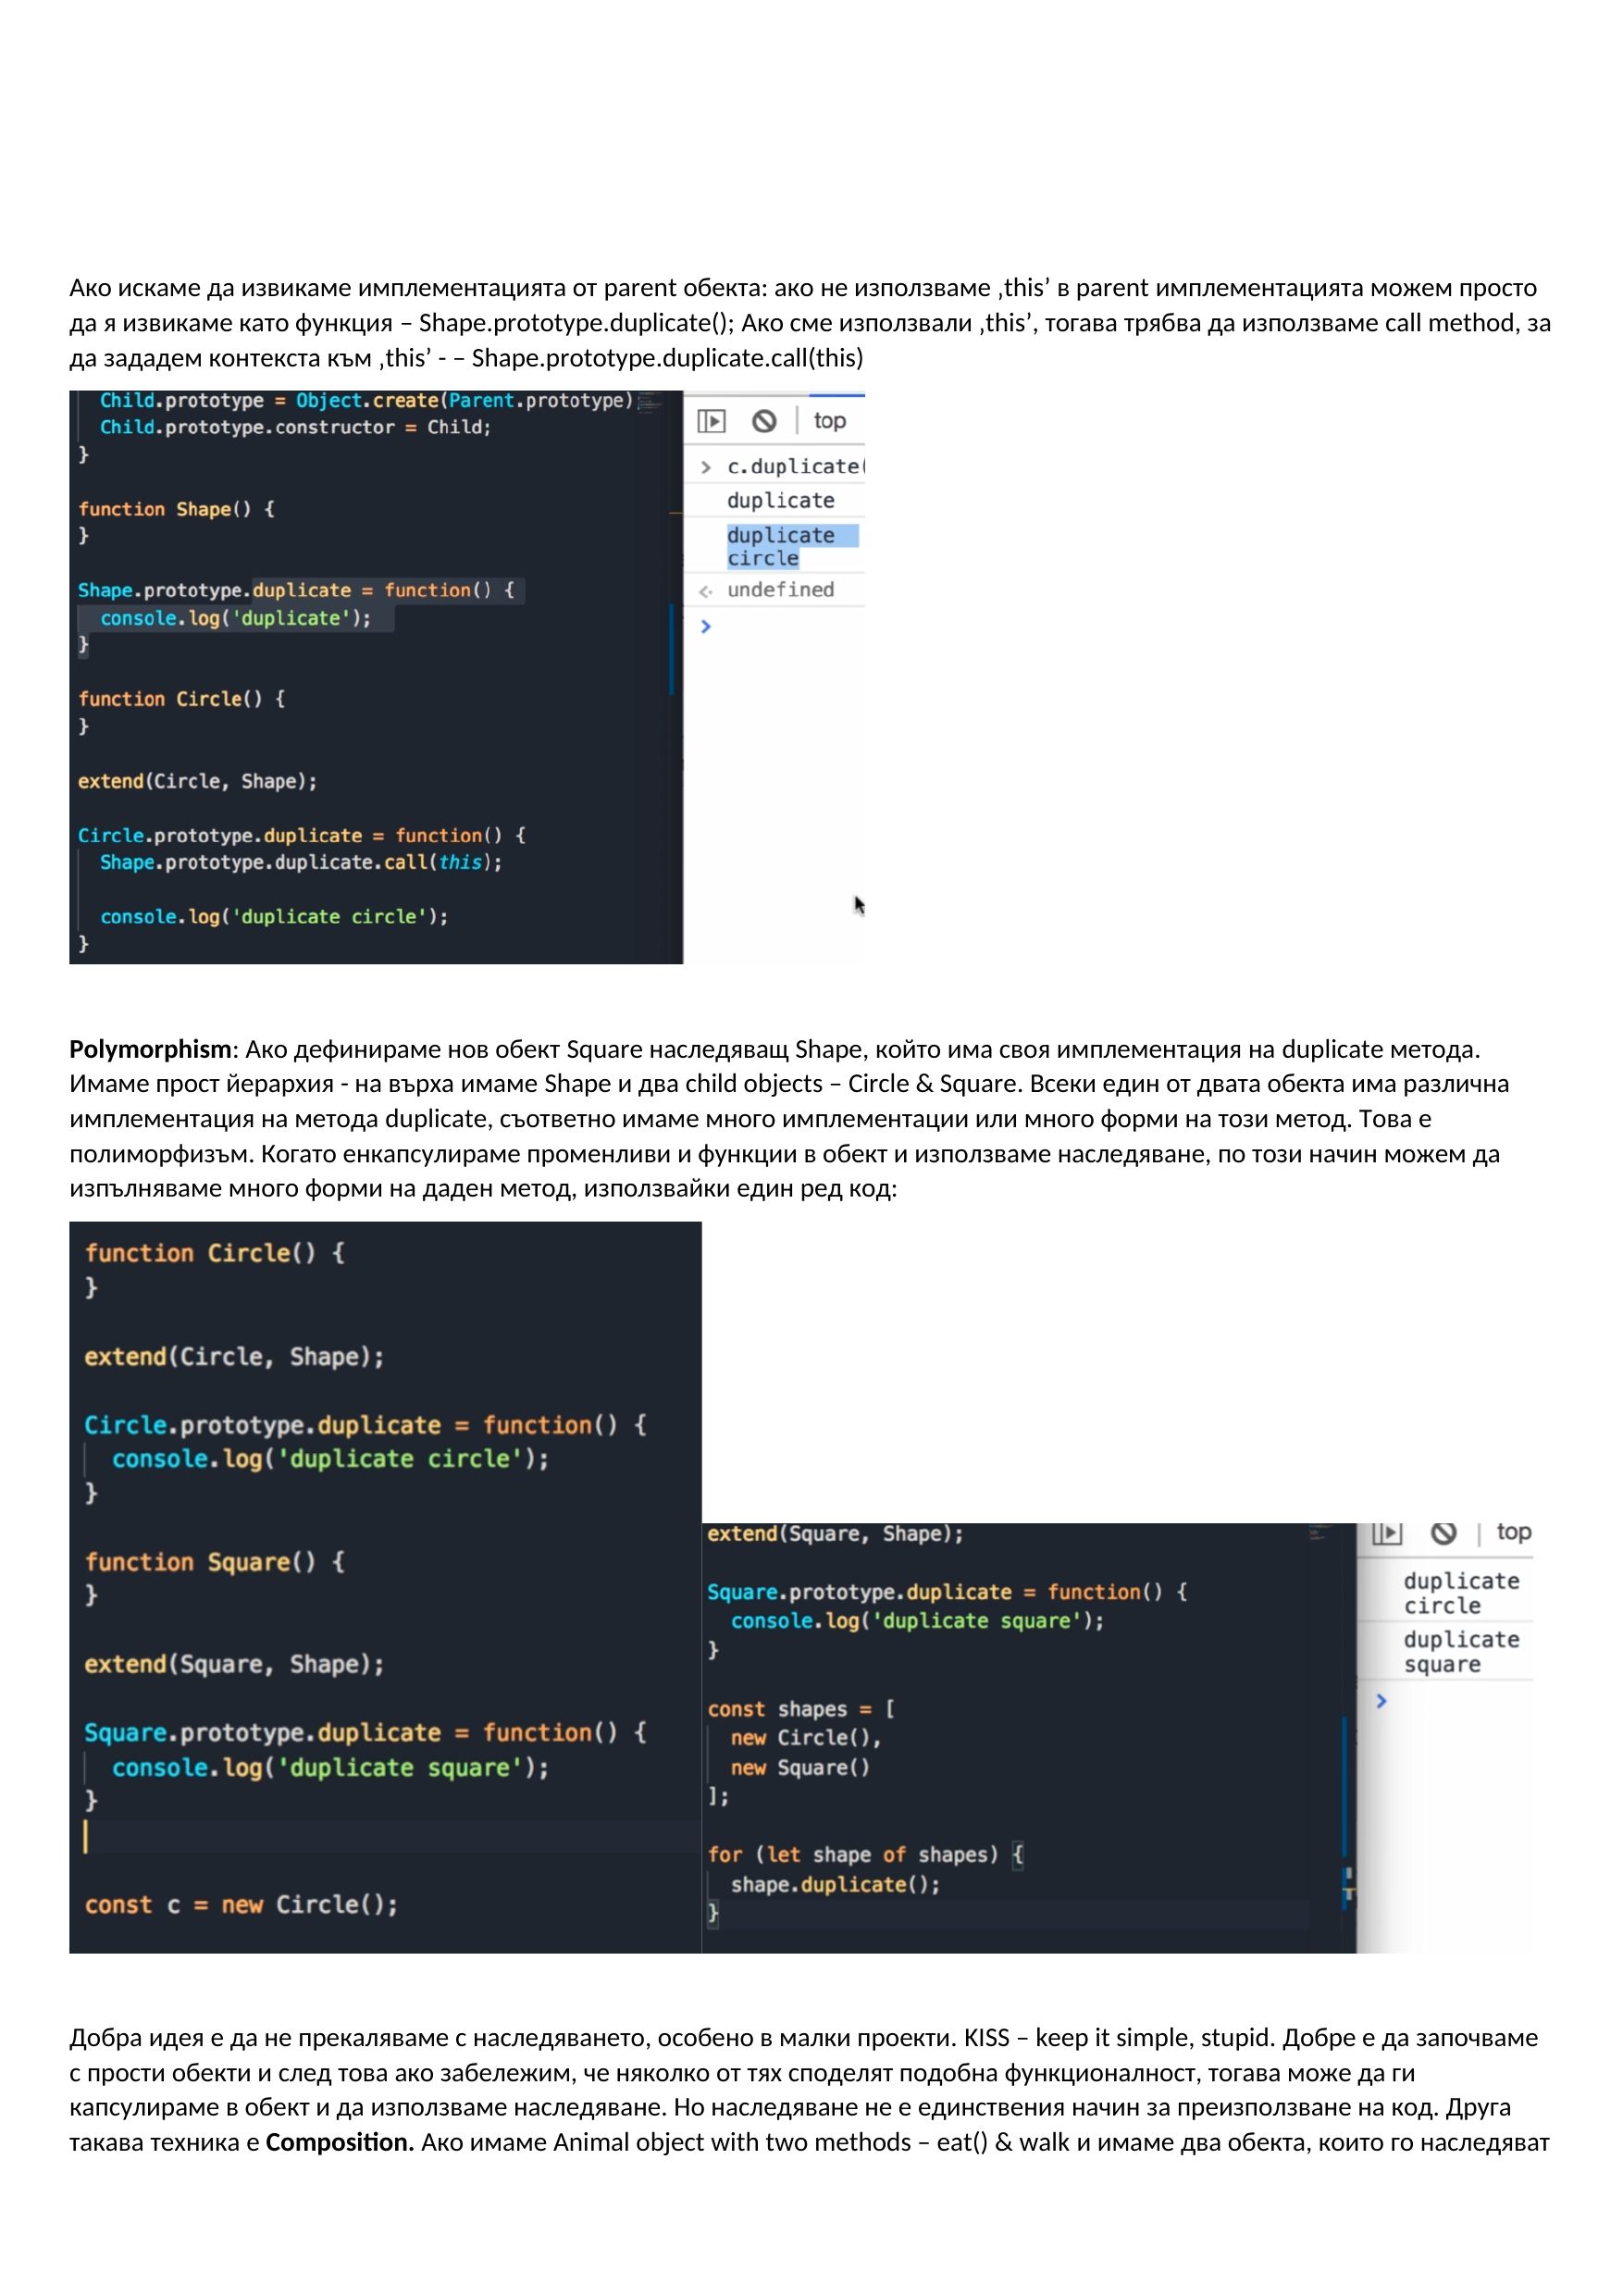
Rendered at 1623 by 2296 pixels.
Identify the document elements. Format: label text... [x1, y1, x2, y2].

picture [484, 397, 491, 404]
picture [69, 391, 865, 964]
text Polymorphism: Ако дефинираме нов обект Square наследяващ Shape, който има своя имплементация на duplicate метода. Имаме прост йерархия - на върха имаме Shape и два child objects – Circle & Square. Всеки един от двата обекта има различна имплементация на метода duplicate, съответно имаме много имплементации или много форми на този метод. Това е полиморфизъм. Когато енкапсулираме променливи и функции в обект и използваме наследяване, по този начин можем да изпълняваме много форми на даден метод, използвайки един ред код: [69, 1032, 1554, 1204]
picture [69, 1222, 1533, 1954]
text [69, 2020, 1554, 2158]
text Ако искаме да извикаме имплементацията от parent обекта: ако не използваме ‚this’ в parent имплементацията можем просто да я извикаме като функция – Shape.prototype.duplicate(); Ако сме използвали ‚this’, тогава трябва да използваме call method, за да зададем контекста към ‚this’ - – Shape.prototype.duplicate.call(this) [69, 270, 1554, 373]
